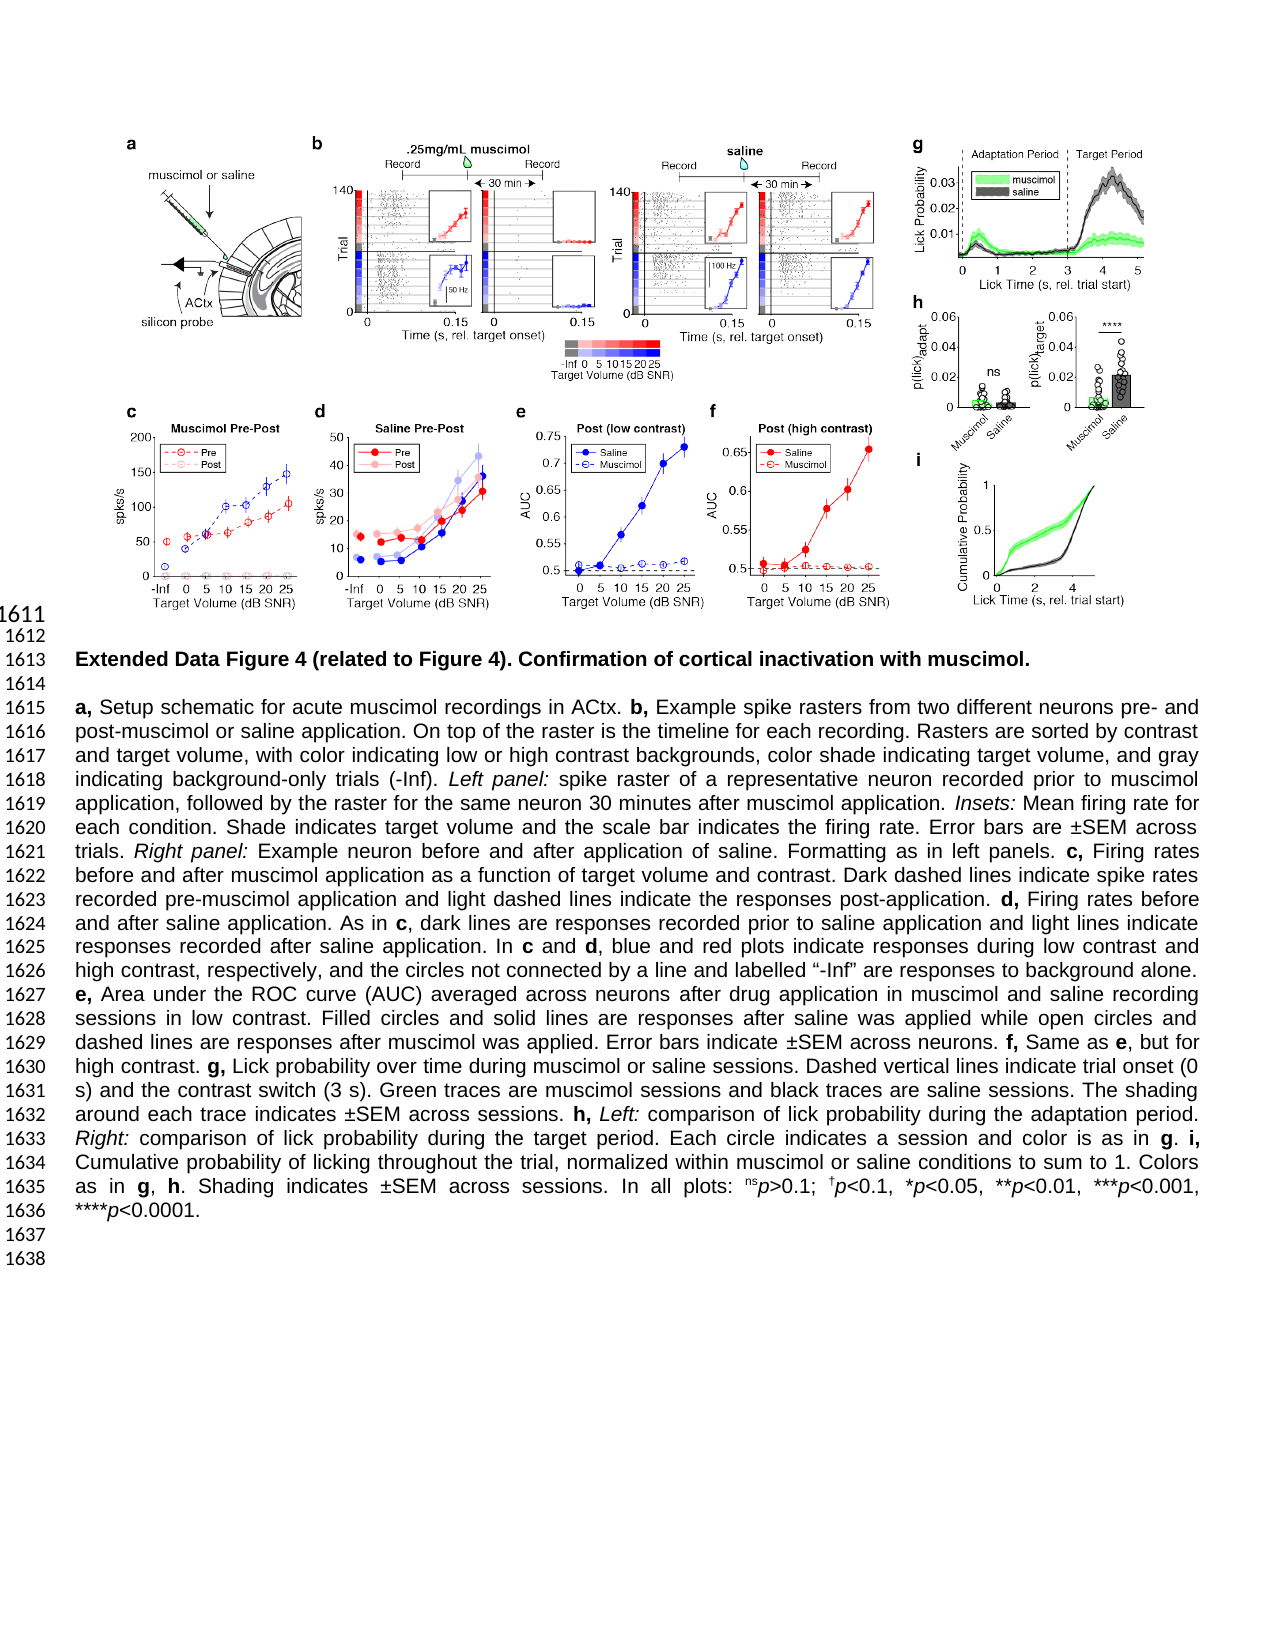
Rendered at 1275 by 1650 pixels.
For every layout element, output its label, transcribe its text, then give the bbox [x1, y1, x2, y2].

text a, Setup schematic for acute muscimol recordings in ACtx. b, Example spike rasters from two different neurons pre- and post-muscimol or saline application. On top of the raster is the timeline for each recording. Rasters are sorted by contrast and target volume, with color indicating low or high contrast backgrounds, color shade indicating target volume, and gray indicating background-only trials (-Inf). Left panel: spike raster of a representative neuron recorded prior to muscimol application, followed by the raster for the same neuron 30 minutes after muscimol application. Insets: Mean firing rate for each condition. Shade indicates target volume and the scale bar indicates the firing rate. Error bars are ±SEM across trials. Right panel: Example neuron before and after application of saline. Formatting as in left panels. c, Firing rates before and after muscimol application as a function of target volume and contrast. Dark dashed lines indicate spike rates recorded pre-muscimol application and light dashed lines indicate the responses post-application. d, Firing rates before and after saline application. As in c, dark lines are responses recorded prior to saline application and light lines indicate responses recorded after saline application. In c and d, blue and red plots indicate responses during low contrast and high contrast, respectively, and the circles not connected by a line and labelled “-Inf” are responses to background alone. e, Area under the ROC curve (AUC) averaged across neurons after drug application in muscimol and saline recording sessions in low contrast. Filled circles and solid lines are responses after saline was applied while open circles and dashed lines are responses after muscimol was applied. Error bars indicate ±SEM across neurons. f, Same as e, but for high contrast. g, Lick probability over time during muscimol or saline sessions. Dashed vertical lines indicate trial onset (0 s) and the contrast switch (3 s). Green traces are muscimol sessions and black traces are saline sessions. The shading around each trace indicates ±SEM across sessions. h, Left: comparison of lick probability during the adaptation period. Right: comparison of lick probability during the target period. Each circle indicates a session and color is as in g. i, Cumulative probability of licking throughout the trial, normalized within muscimol or saline conditions to sum to 1. Colors as in g, h. Shading indicates ±SEM across sessions. In all plots: nsp>0.1; †p<0.1, *p<0.05, **p<0.01, ***p<0.001, ****p<0.0001. [75, 695, 1200, 1222]
picture [75, 75, 1200, 623]
text Extended Data Figure 4 (related to Figure 4). Confirmation of cortical inactivation with muscimol. [75, 647, 1200, 671]
